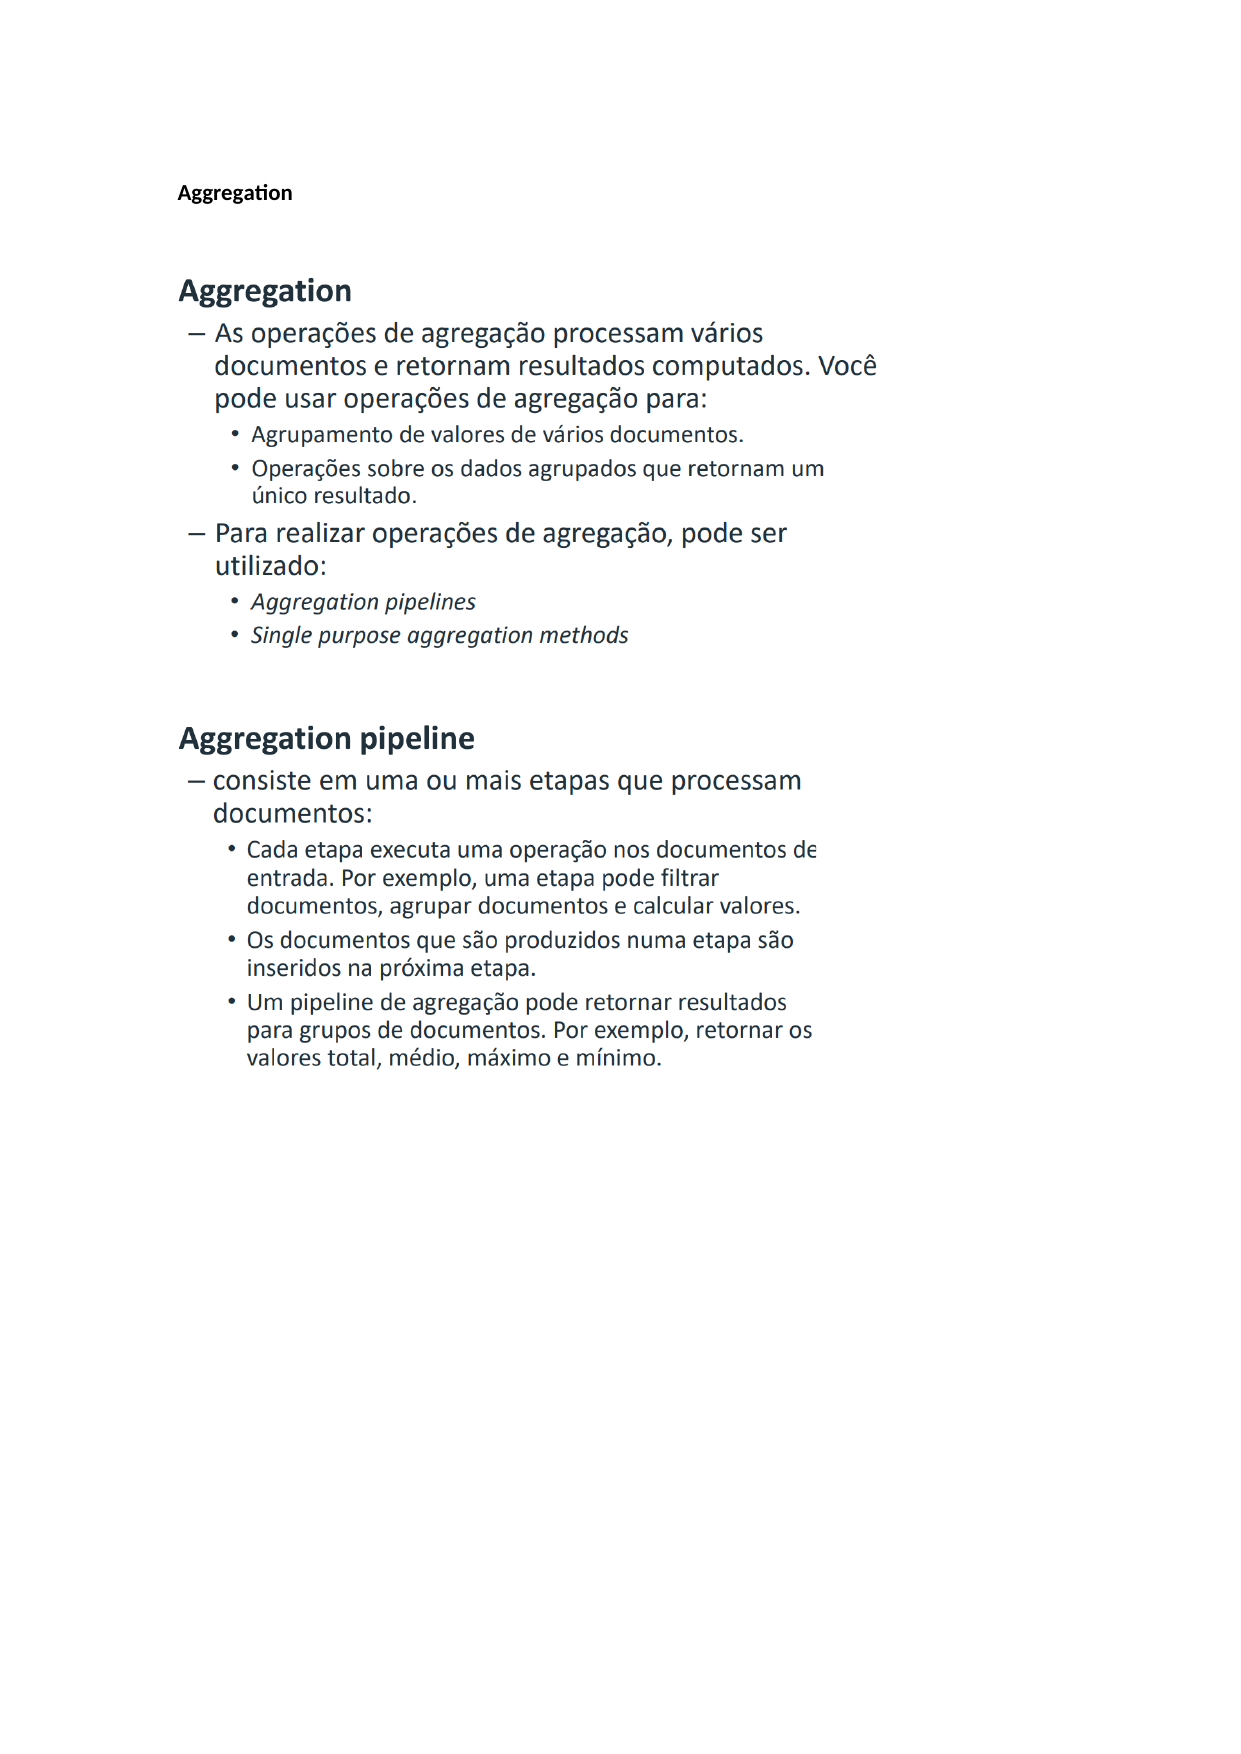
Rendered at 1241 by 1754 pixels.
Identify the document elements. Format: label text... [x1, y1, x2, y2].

text Aggregation [177, 148, 1063, 206]
picture [177, 718, 817, 1075]
picture [177, 271, 880, 653]
